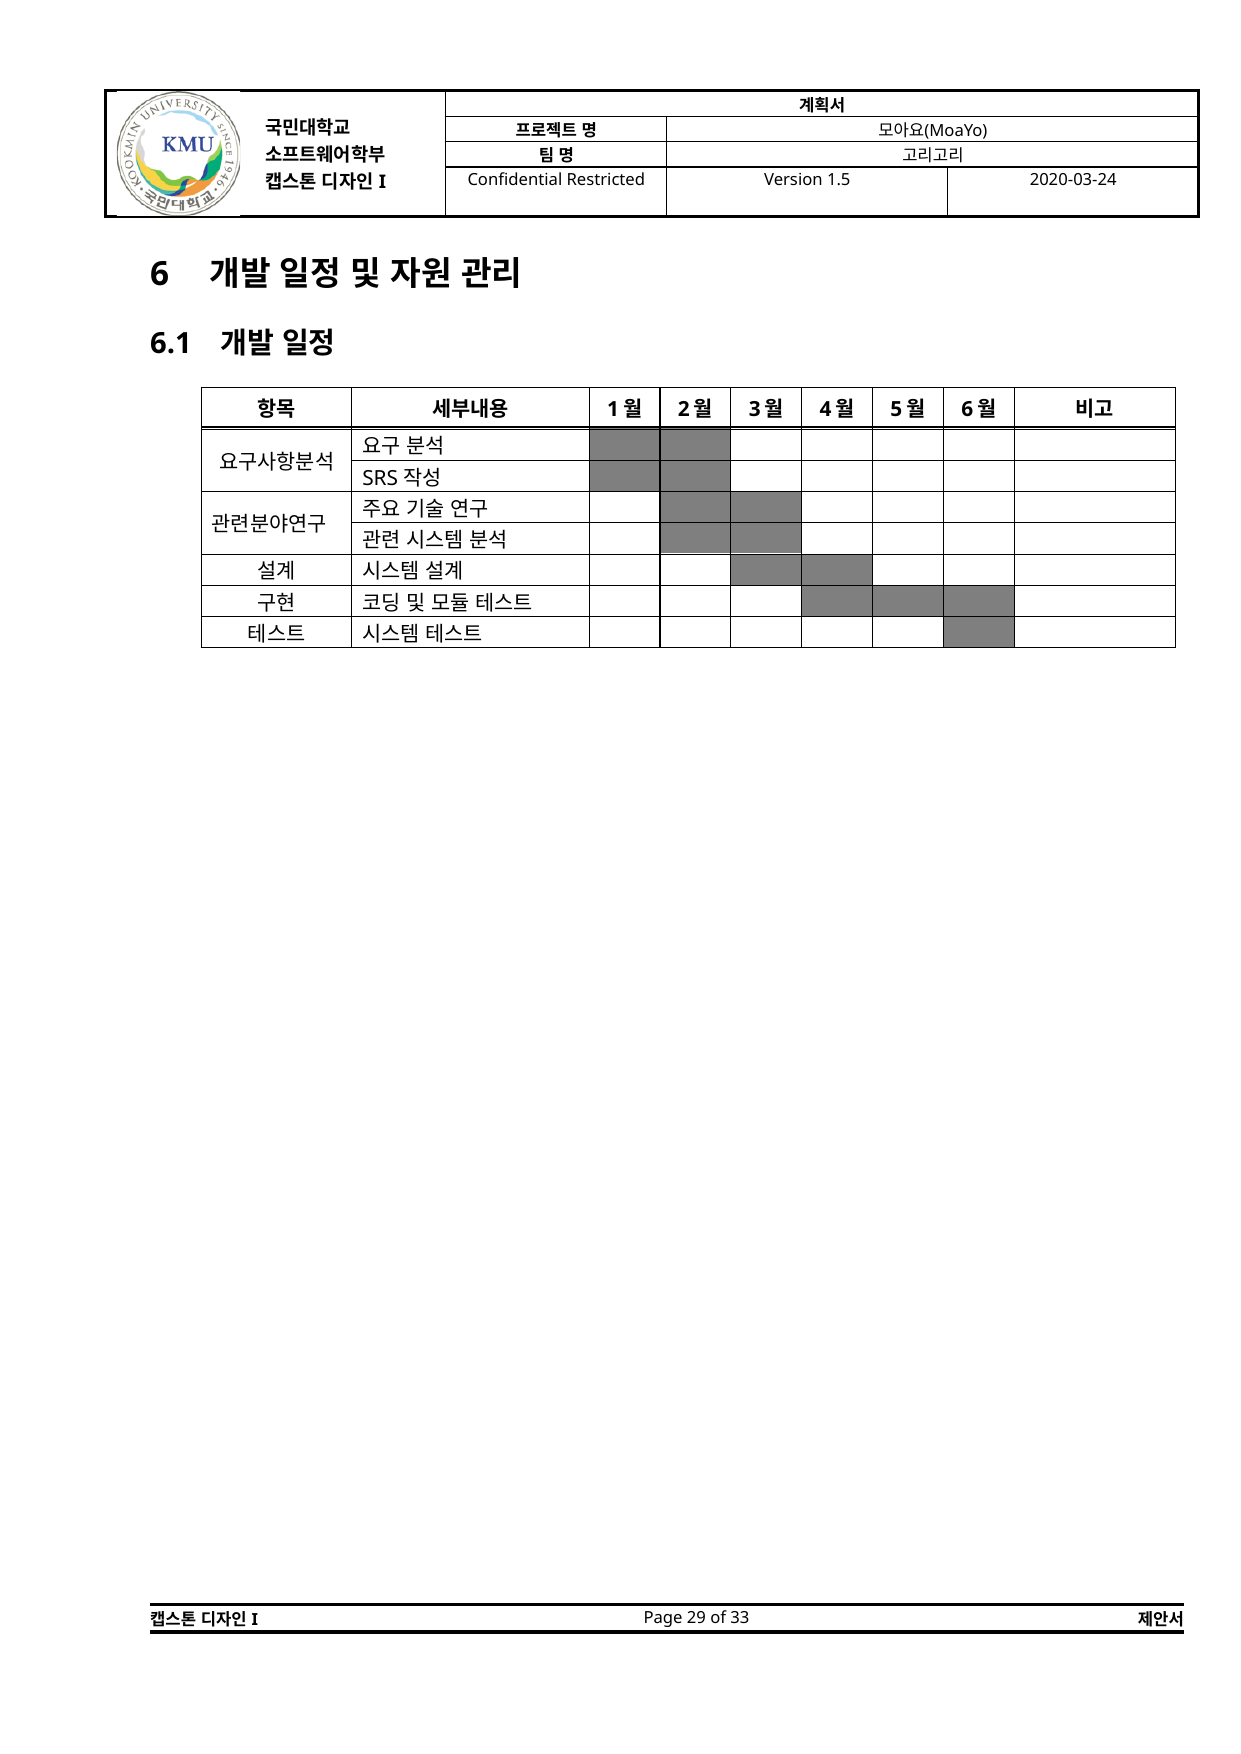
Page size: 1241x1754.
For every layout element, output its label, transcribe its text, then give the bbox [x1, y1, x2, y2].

table_cell [944, 586, 1014, 616]
table_cell [731, 461, 801, 491]
table_cell [661, 430, 730, 460]
table_cell [731, 586, 801, 616]
table_cell [1015, 430, 1175, 460]
table_cell [590, 617, 659, 647]
table_cell [944, 430, 1014, 460]
table_cell 관련 시스템 분석 [352, 523, 589, 553]
table_cell [661, 586, 730, 616]
table_cell 시스템 설계 [352, 555, 589, 585]
table_cell [590, 461, 659, 491]
subtitle 개발 일정 및 자원 관리 [150, 247, 1090, 295]
table_cell [1015, 461, 1175, 491]
table_cell [802, 430, 872, 460]
table_header 4월 [802, 388, 872, 426]
table_header 5월 [873, 388, 943, 426]
table_cell [873, 586, 943, 616]
table_cell [944, 492, 1014, 522]
table_cell [944, 555, 1014, 585]
table_cell [661, 492, 730, 522]
subtitle 개발 일정 [150, 319, 1090, 362]
table_header 6월 [944, 388, 1014, 426]
table_cell [944, 523, 1014, 553]
table_cell [731, 555, 801, 585]
table_cell [1015, 555, 1175, 585]
table_cell [873, 617, 943, 647]
table_cell 시스템 테스트 [352, 617, 589, 647]
table_cell [731, 523, 801, 553]
table_cell [731, 492, 801, 522]
table_cell [590, 586, 659, 616]
table_cell SRS 작성 [352, 461, 589, 491]
table_cell 요구 분석 [352, 430, 589, 460]
table_cell [590, 555, 659, 585]
table_header 2월 [661, 388, 730, 426]
table_cell [661, 555, 730, 585]
table_cell [1015, 492, 1175, 522]
table_cell [944, 461, 1014, 491]
table_cell [590, 523, 659, 553]
table_cell [590, 492, 659, 522]
table_cell 설계 [202, 555, 351, 585]
table_cell [1015, 523, 1175, 553]
table_cell [661, 461, 730, 491]
table_cell [802, 523, 872, 553]
table_header 항목 [202, 388, 351, 426]
table_cell 요구사항분석 [202, 430, 351, 491]
table_cell [731, 617, 801, 647]
table_cell 주요 기술 연구 [352, 492, 589, 522]
table_cell [802, 492, 872, 522]
table_cell [944, 617, 1014, 647]
table_cell [802, 617, 872, 647]
picture [116, 91, 241, 216]
table_cell [802, 586, 872, 616]
table_cell 구현 [202, 586, 351, 616]
table_cell [802, 461, 872, 491]
table_cell 테스트 [202, 617, 351, 647]
table_cell [802, 555, 872, 585]
table_cell [873, 461, 943, 491]
table_cell 코딩 및 모듈 테스트 [352, 586, 589, 616]
table_cell [661, 617, 730, 647]
table_cell [873, 523, 943, 553]
table_cell [873, 430, 943, 460]
table_header 3월 [731, 388, 801, 426]
table_header 비고 [1015, 388, 1175, 426]
table_cell [731, 430, 801, 460]
table_cell [1015, 617, 1175, 647]
table_cell [1015, 586, 1175, 616]
table_cell [590, 430, 659, 460]
table_header 세부내용 [352, 388, 589, 426]
table_cell [873, 492, 943, 522]
table_cell 관련분야연구 [202, 492, 351, 553]
table_cell [661, 523, 730, 553]
table_header 1월 [590, 388, 659, 426]
table_cell [873, 555, 943, 585]
